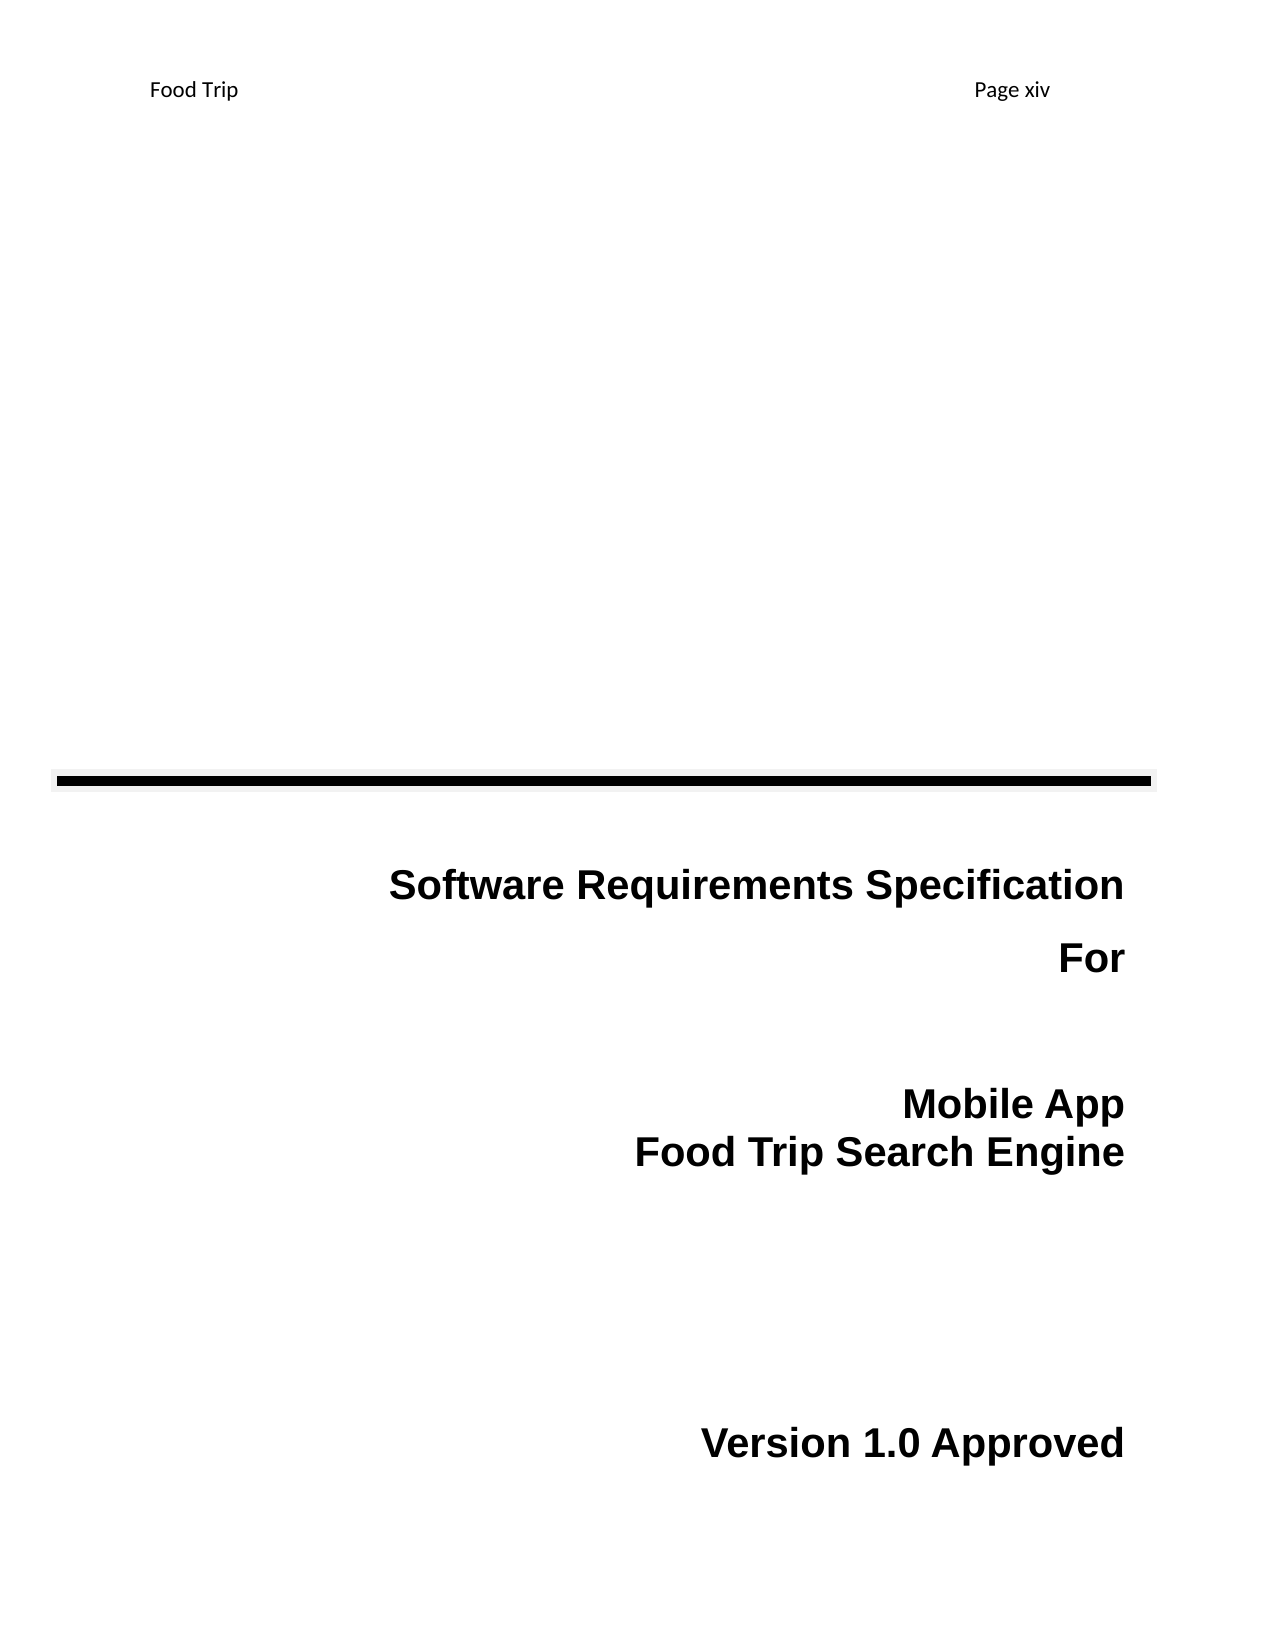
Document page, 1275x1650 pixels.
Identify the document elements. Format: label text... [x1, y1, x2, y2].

title Software Requirements Specification [150, 860, 1125, 908]
title For [150, 933, 1125, 981]
title Mobile App Food Trip Search Engine [150, 1079, 1125, 1175]
text Version 1.0 Approved [150, 1418, 1125, 1466]
